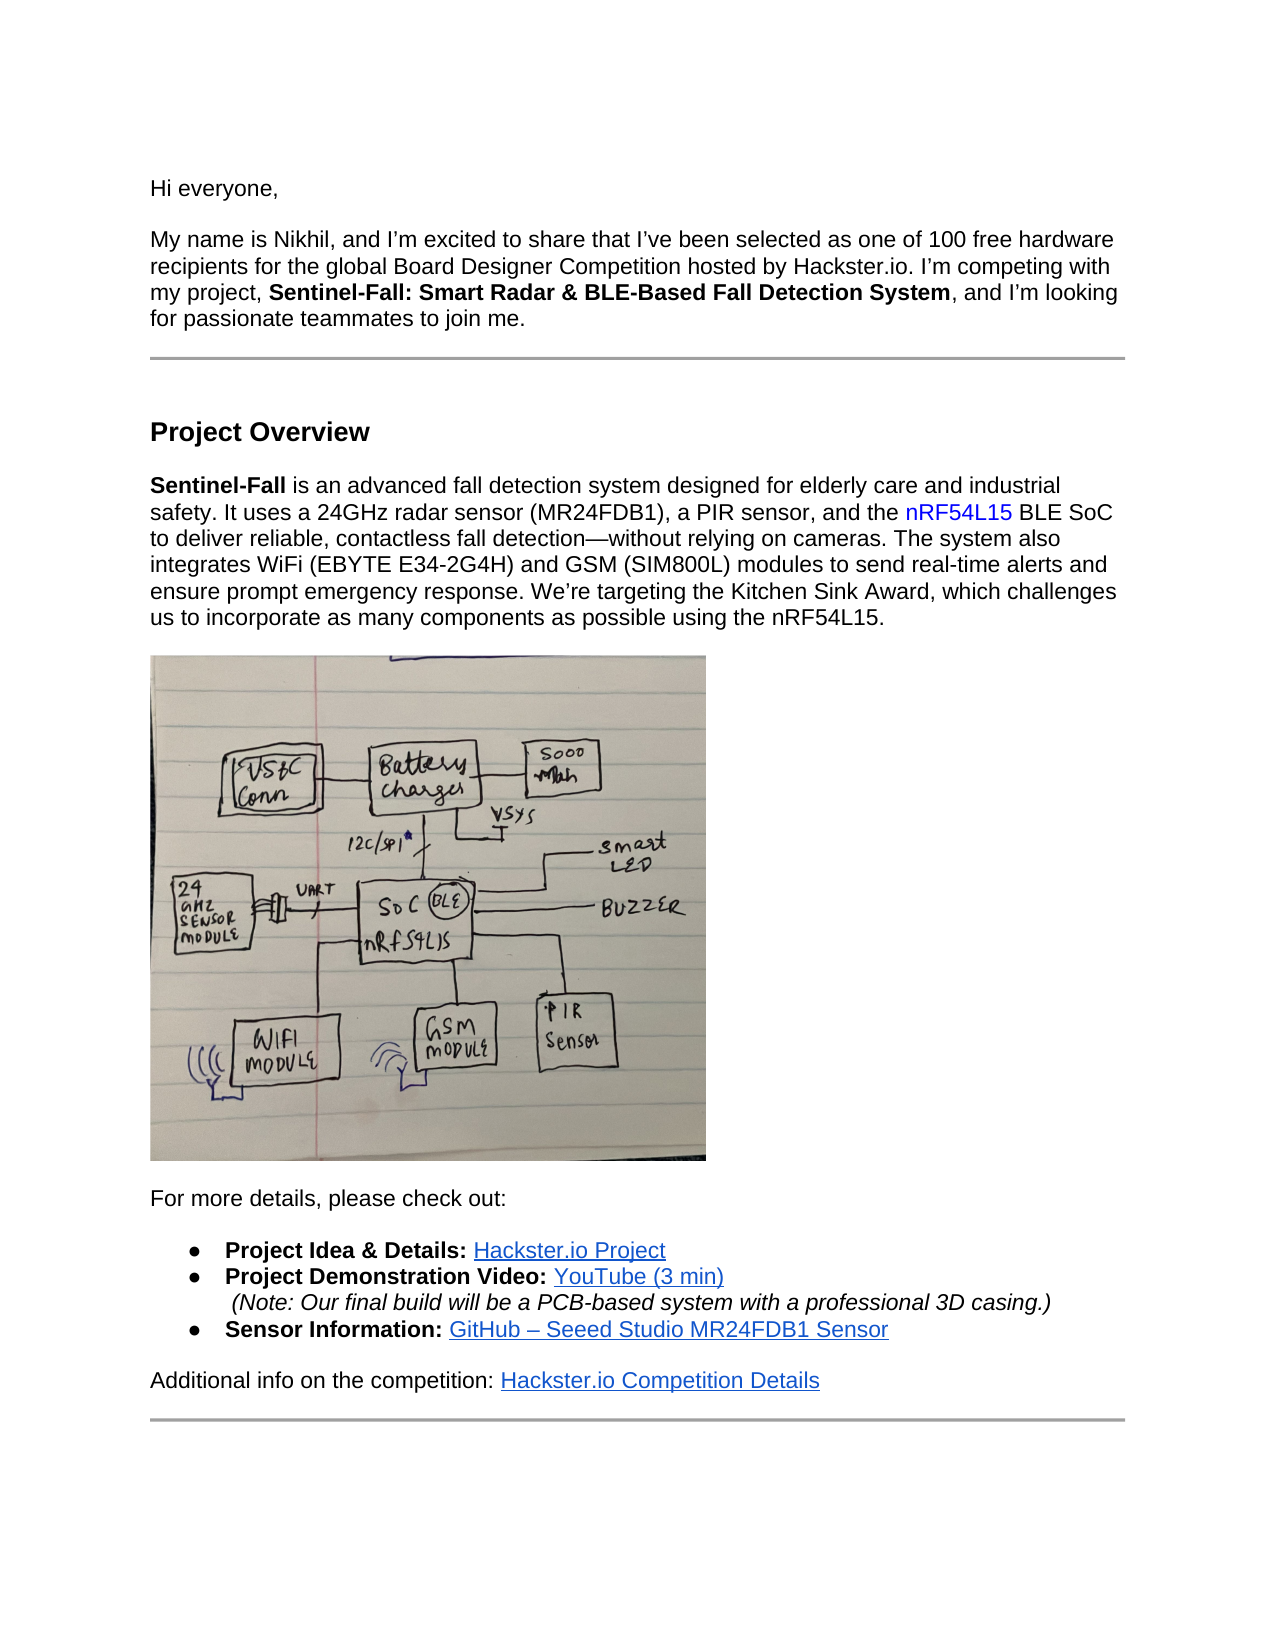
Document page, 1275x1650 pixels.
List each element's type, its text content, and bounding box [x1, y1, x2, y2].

subtitle Project Overview [150, 416, 1125, 447]
text Sentinel-Fall is an advanced fall detection system designed for elderly care and industrial safety. It uses a 24GHz radar sensor (MR24FDB1), a PIR sensor, and the nRF54L15 BLE SoC to deliver reliable, contactless fall detection—without relying on cameras. The system also integrates WiFi (EBYTE E34-2G4H) and GSM (SIM800L) modules to send real-time alerts and ensure prompt emergency response. We’re targeting the Kitchen Sink Award, which challenges us to incorporate as many components as possible using the nRF54L15. [150, 472, 1125, 631]
list Sensor Information: GitHub – Seeed Studio MR24FDB1 Sensor [187, 1316, 1125, 1342]
text For more details, please check out: [150, 1185, 1125, 1212]
list Project Idea & Details: Hackster.io Project [187, 1237, 1125, 1263]
list Project Demonstration Video: YouTube (3 min) (Note: Our final build will be a PCB-based system with a professional 3D casing.) [187, 1263, 1125, 1316]
picture [151, 656, 706, 1161]
text Additional info on the competition: Hackster.io Competition Details [150, 1367, 1125, 1393]
text Hi everyone, [150, 175, 1125, 201]
text My name is Nikhil, and I’m excited to share that I’ve been selected as one of 100 free hardware recipients for the global Board Designer Competition hosted by Hackster.io. I’m competing with my project, Sentinel-Fall: Smart Radar & BLE-Based Fall Detection System, and I’m looking for passionate teammates to join me. [150, 226, 1125, 332]
